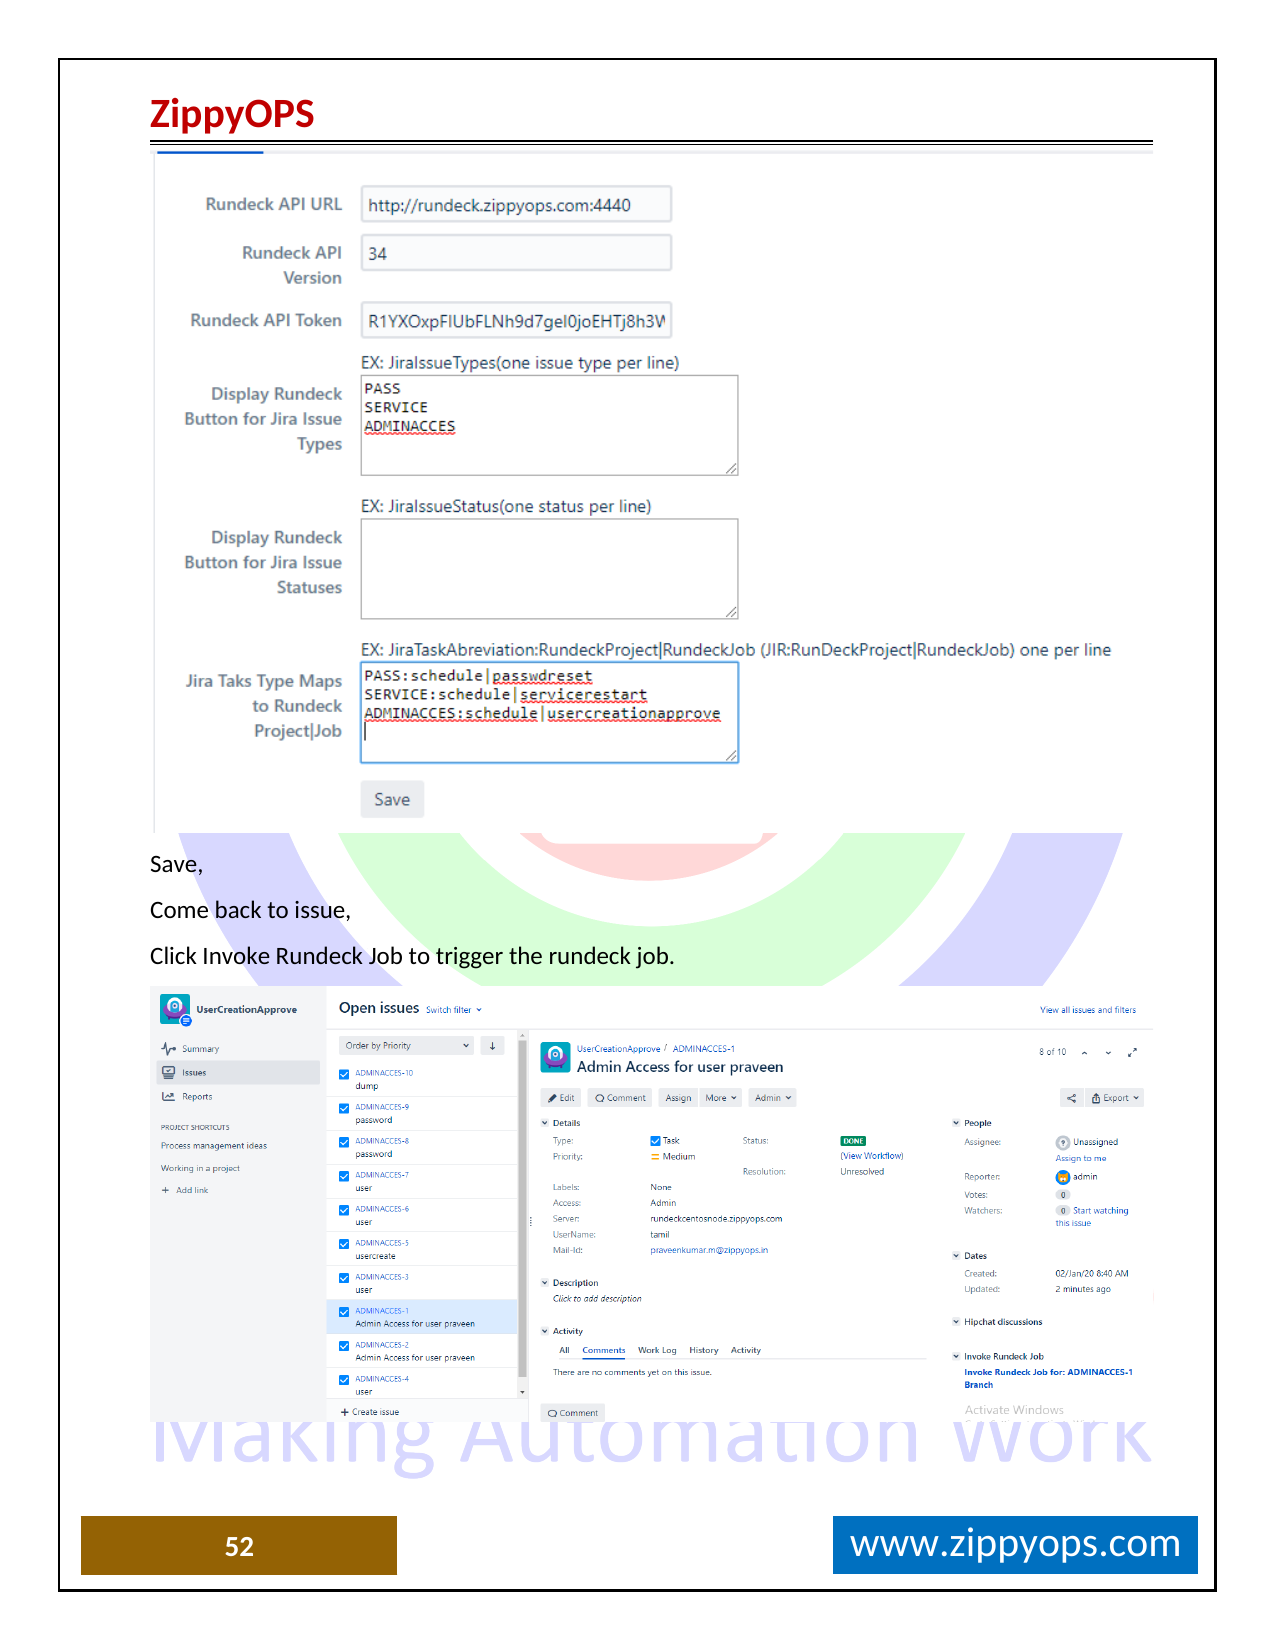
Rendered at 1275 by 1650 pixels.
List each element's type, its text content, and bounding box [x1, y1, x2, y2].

text Come back to issue, [150, 894, 1153, 925]
text Click Invoke Rundeck Job to trigger the rundeck job. [150, 941, 1153, 971]
picture [150, 150, 1154, 833]
picture [150, 986, 1154, 1422]
text Save, [150, 848, 1153, 879]
